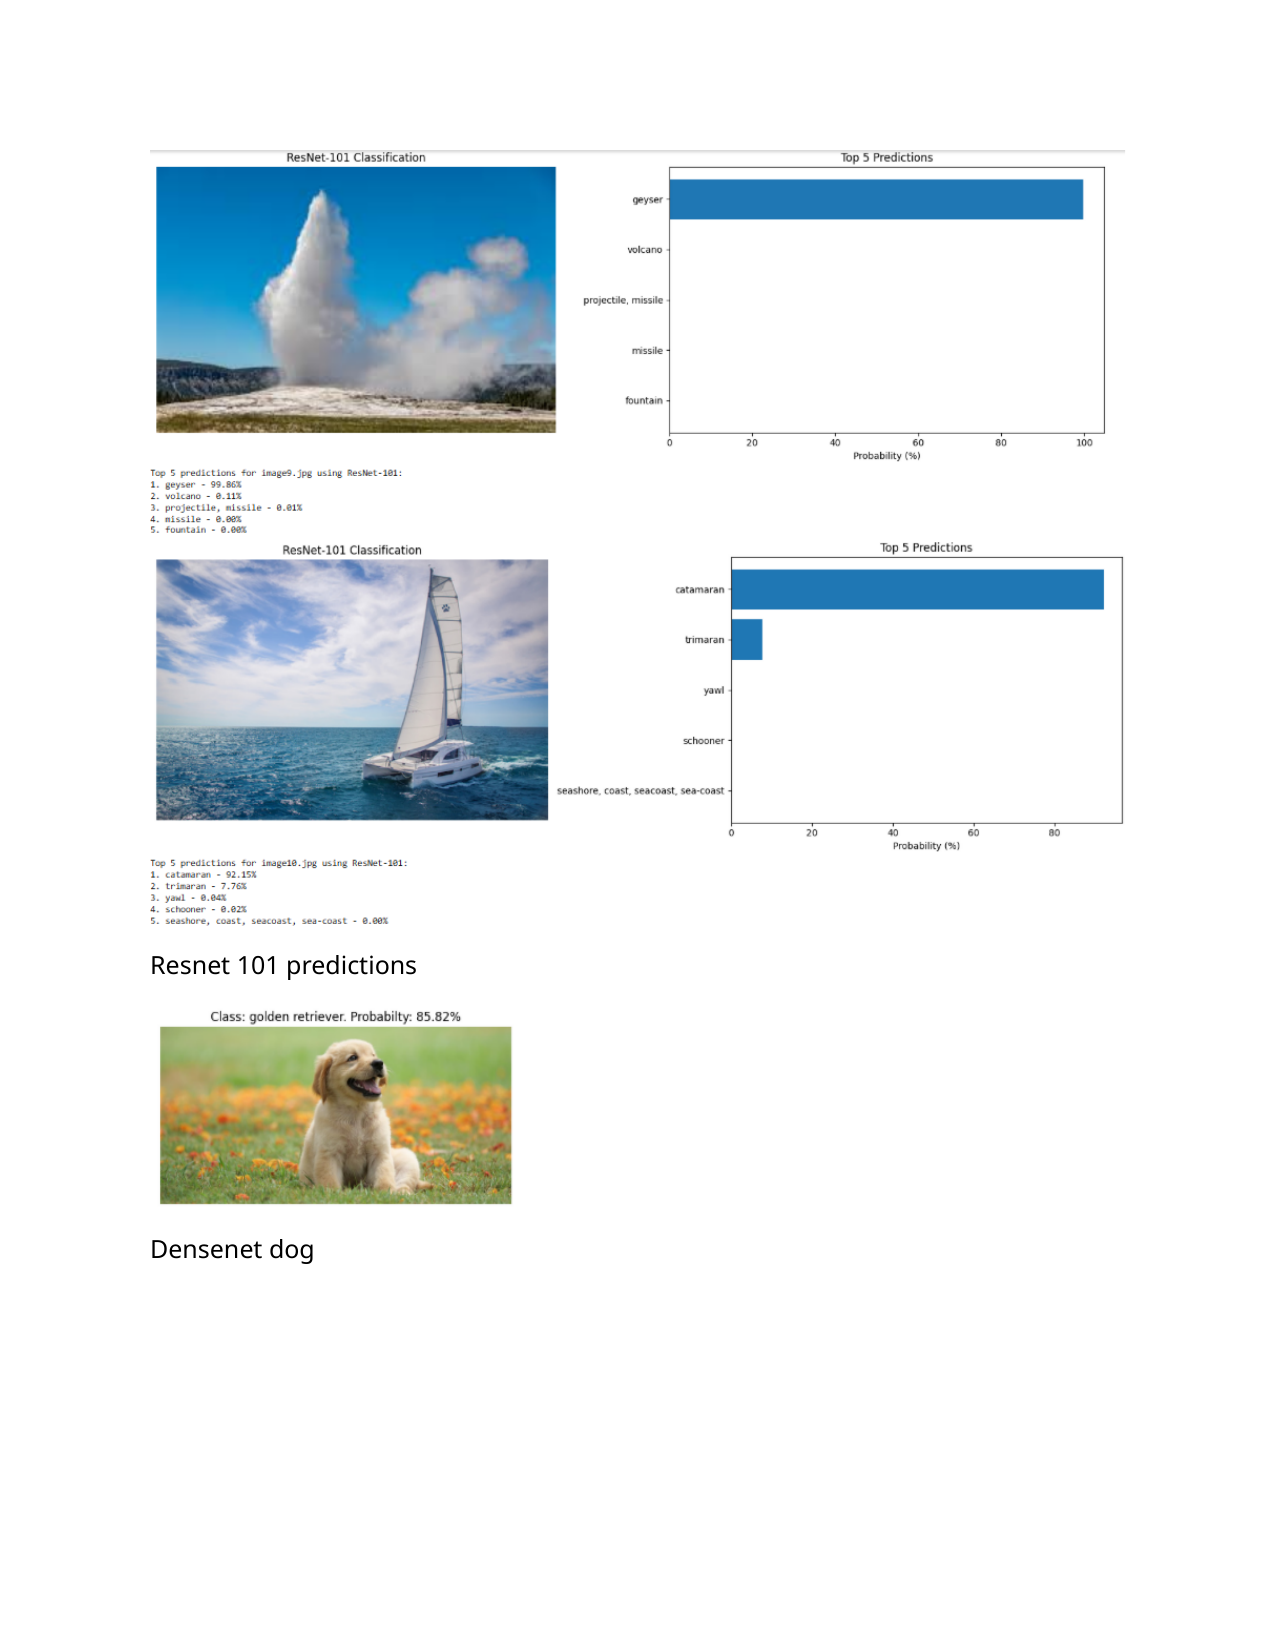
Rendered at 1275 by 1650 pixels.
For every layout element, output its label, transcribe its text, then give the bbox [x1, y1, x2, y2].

picture [150, 150, 1125, 926]
text Resnet 101 predictions [150, 947, 1125, 981]
text Densenet dog [150, 1232, 1125, 1266]
picture [150, 1003, 519, 1211]
